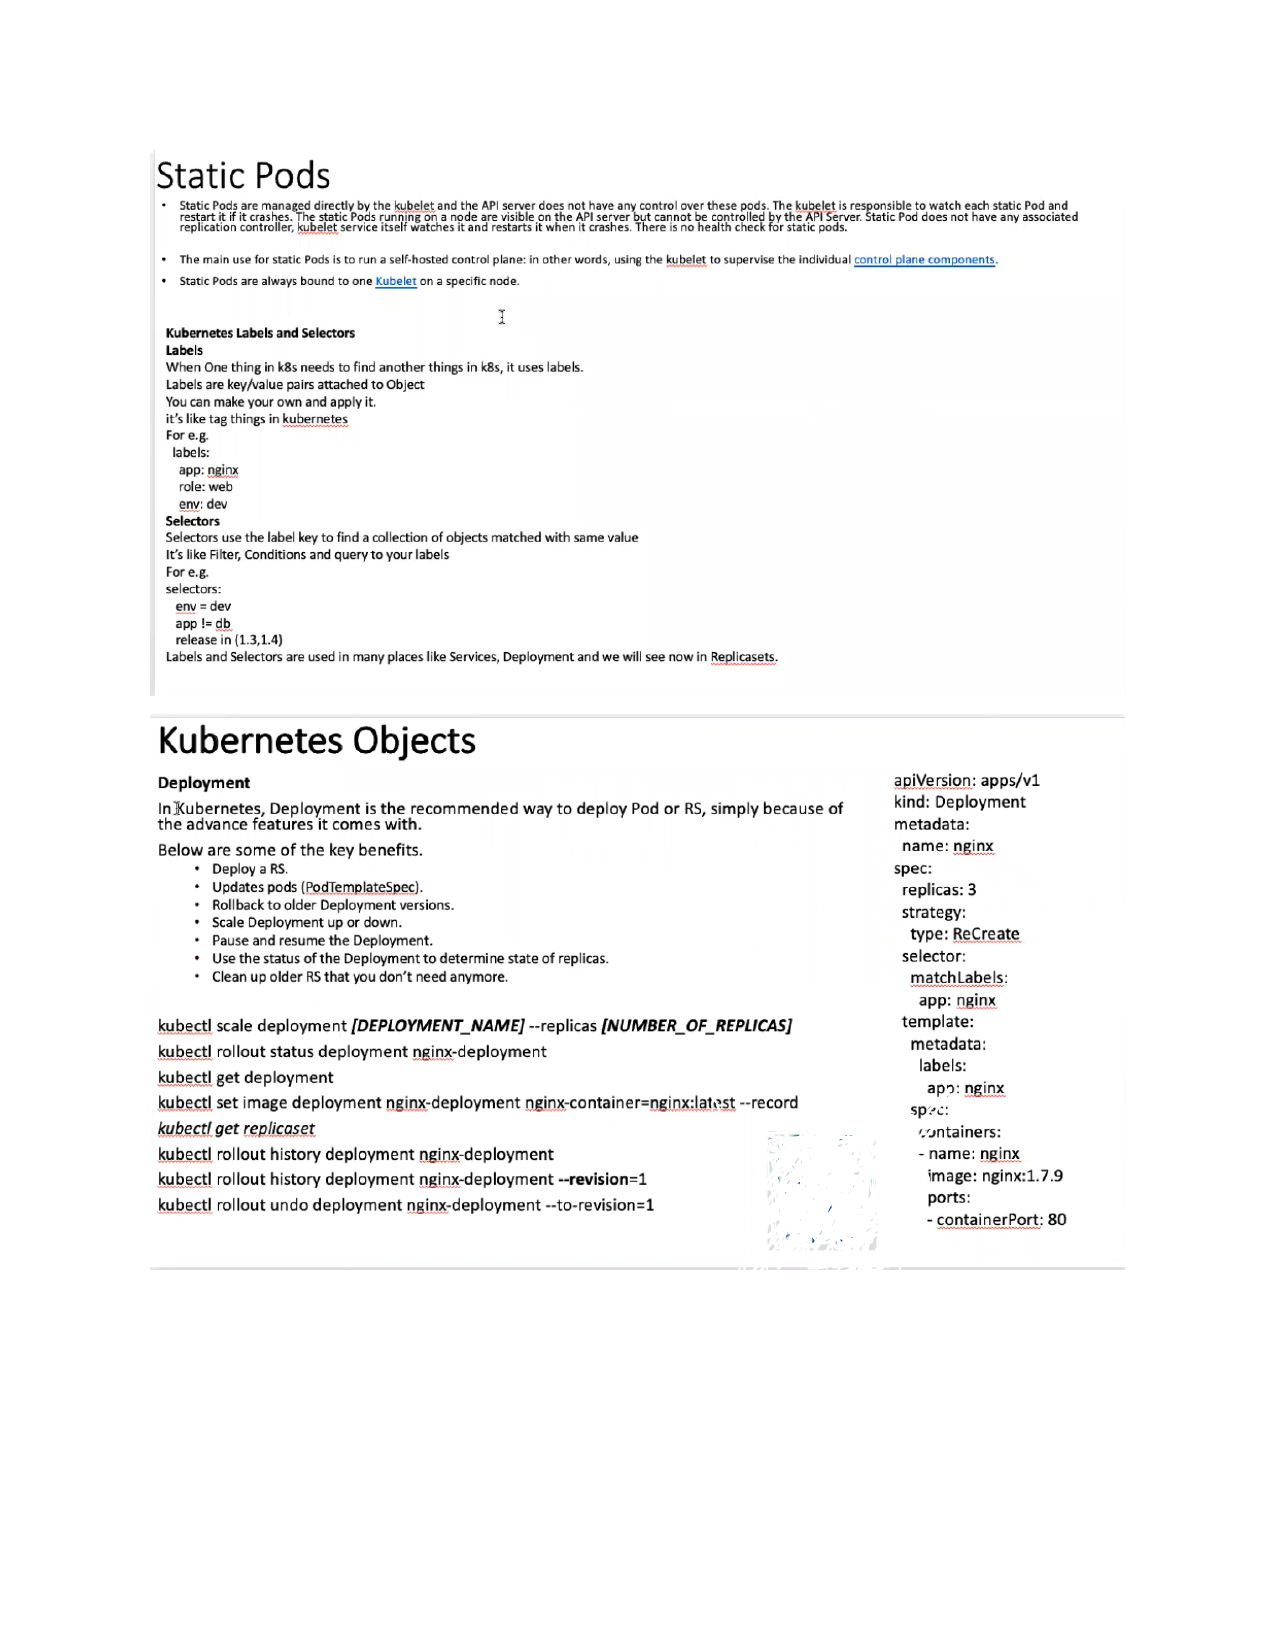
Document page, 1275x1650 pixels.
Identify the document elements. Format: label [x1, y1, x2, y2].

picture [150, 150, 1125, 696]
picture [150, 714, 1125, 1308]
